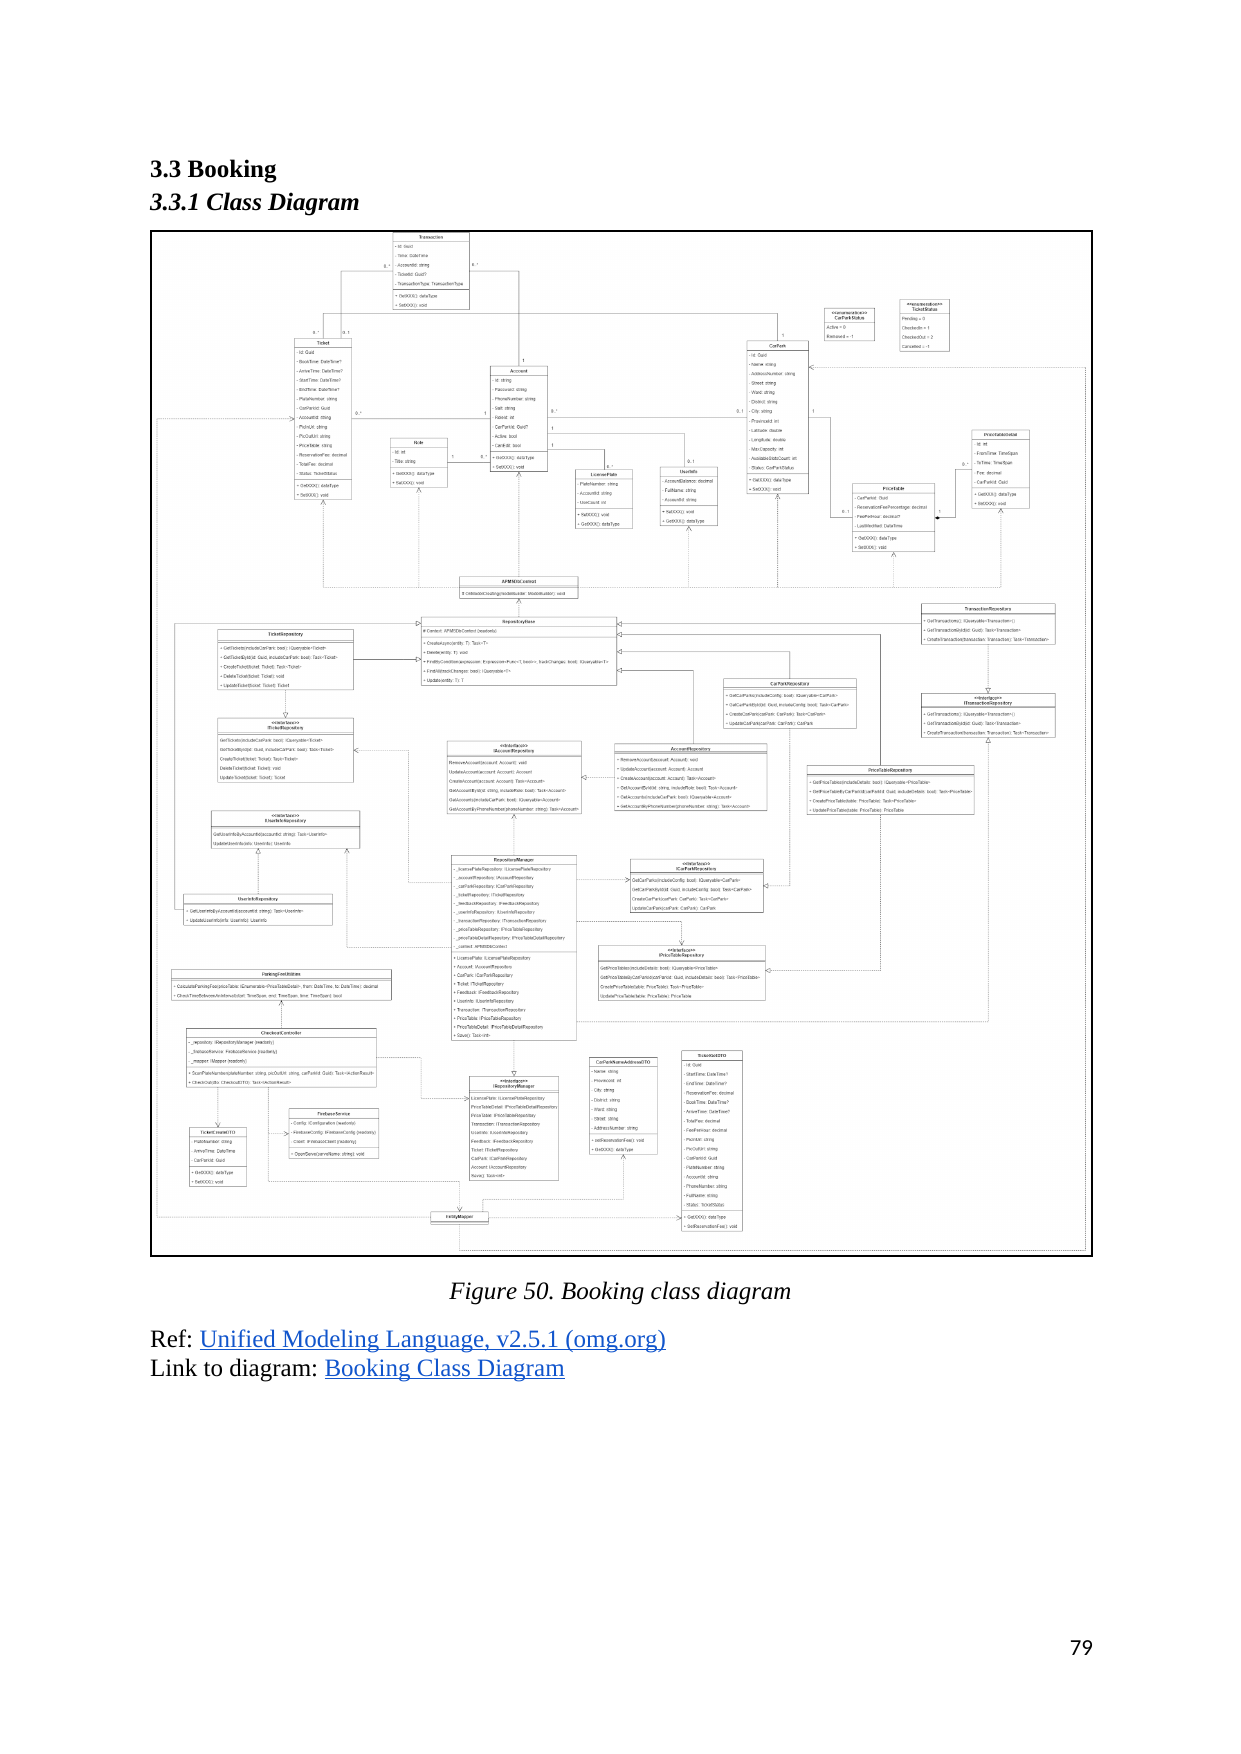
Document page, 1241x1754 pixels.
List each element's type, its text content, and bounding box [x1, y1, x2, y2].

subtitle 3.3 Booking [150, 154, 1093, 183]
text Figure 50. Booking class diagram [150, 1276, 1093, 1305]
text Ref: Unified Modeling Language, v2.5.1 (omg.org) [150, 1324, 1093, 1353]
text Link to diagram: Booking Class Diagram [150, 1353, 1093, 1381]
subtitle 3.3.1 Class Diagram [150, 187, 1093, 216]
picture [152, 232, 1091, 1255]
